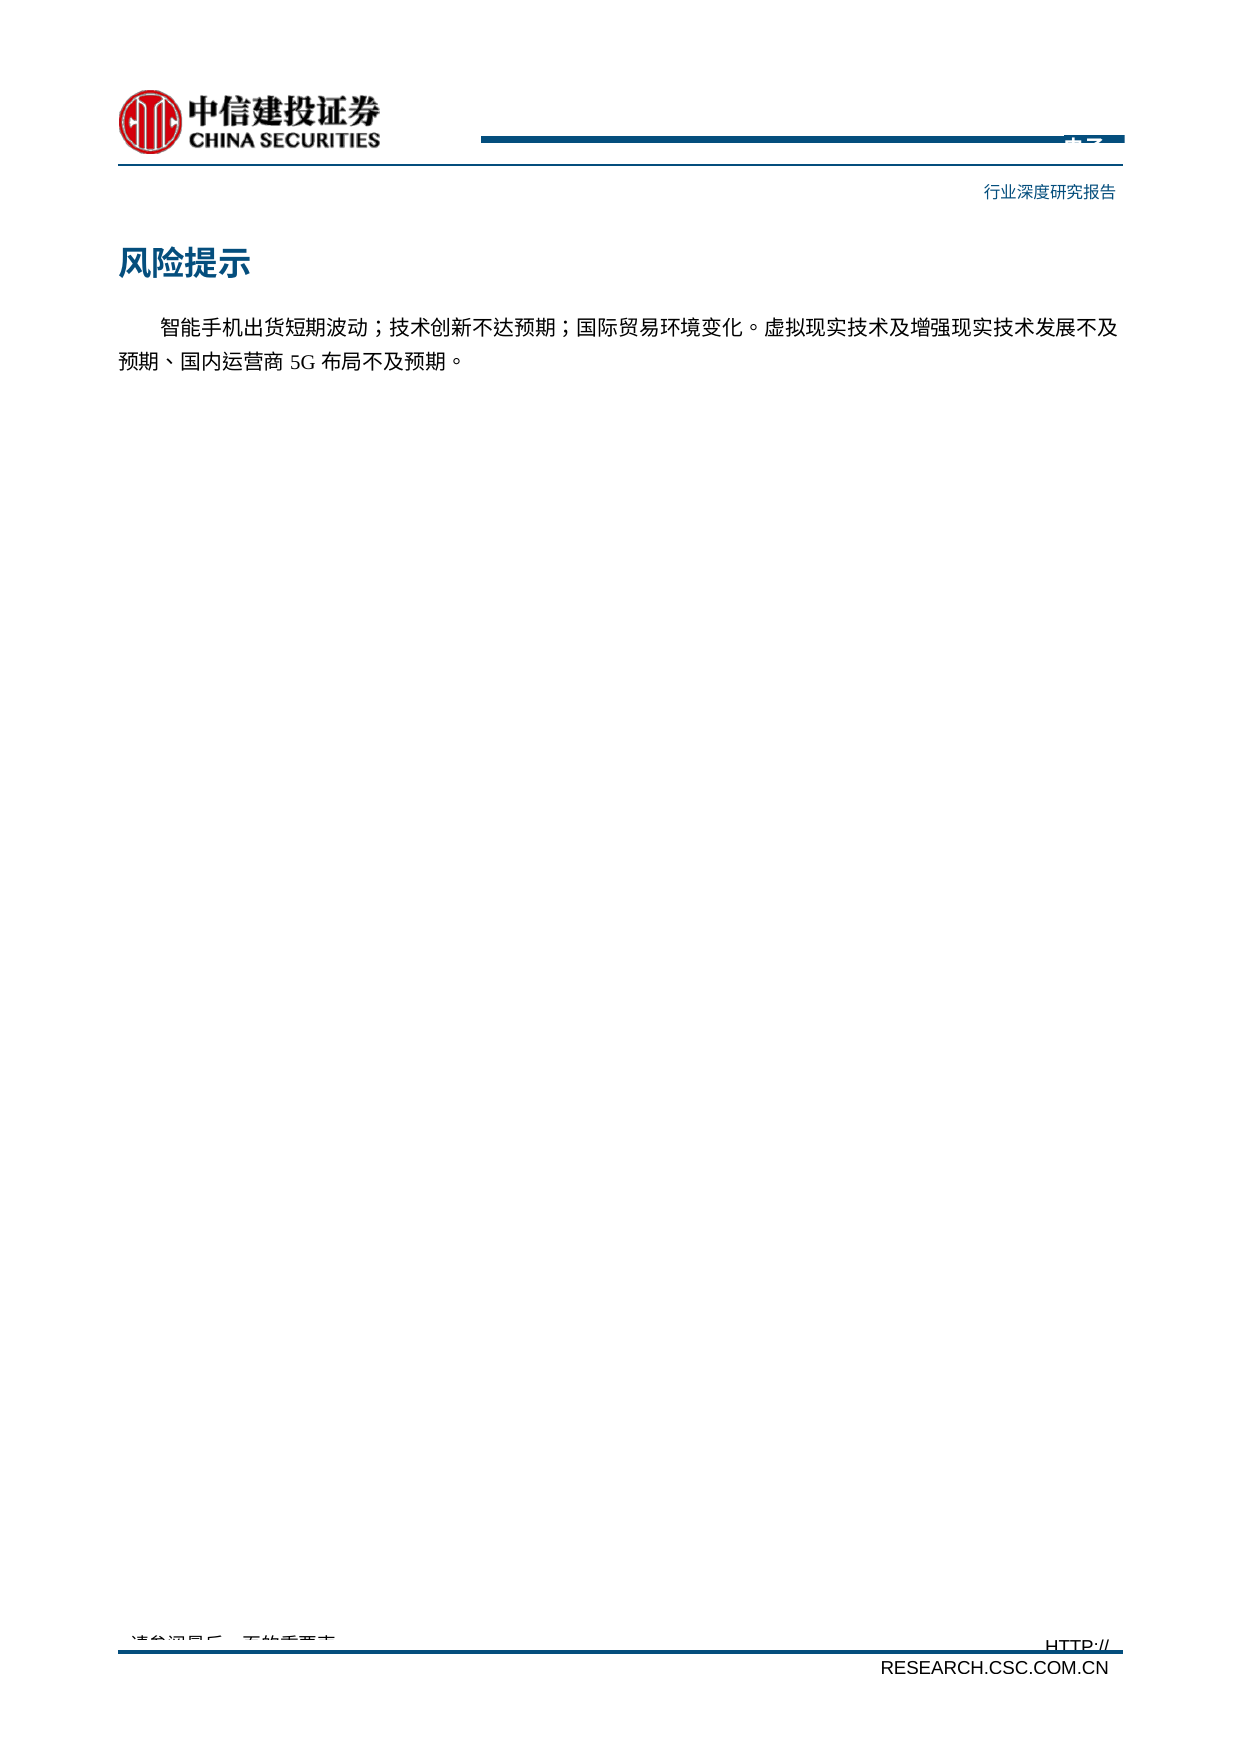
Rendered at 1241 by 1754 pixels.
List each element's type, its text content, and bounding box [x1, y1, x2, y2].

text 智能手机出货短期波动；技术创新不达预期；国际贸易环境变化。虚拟现实技术及增强现实技术发展不及 预期、国内运营商 5G 布局不及预期。 [118, 313, 1136, 375]
text 行业深度研究报告 [104, 181, 1116, 203]
text 风险提示 [118, 239, 1136, 285]
picture [118, 88, 381, 156]
